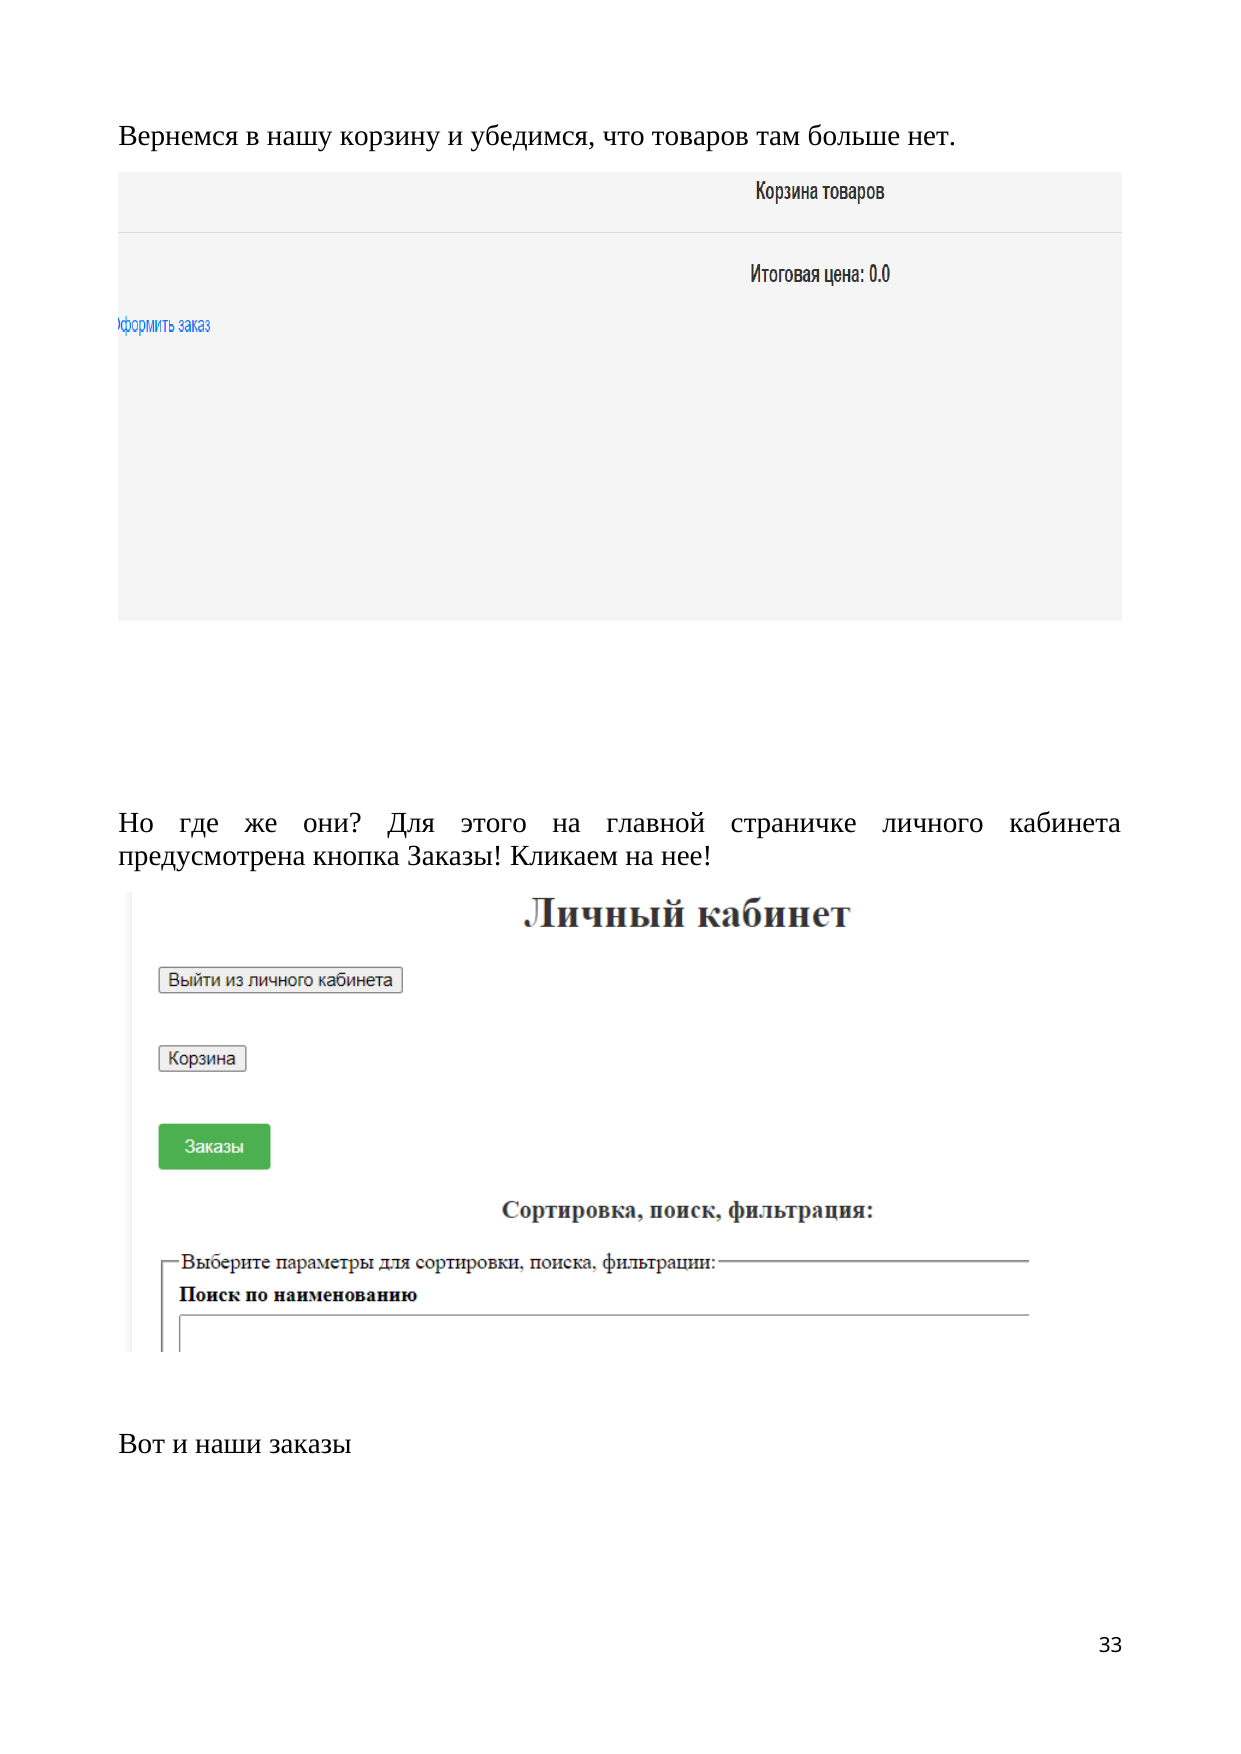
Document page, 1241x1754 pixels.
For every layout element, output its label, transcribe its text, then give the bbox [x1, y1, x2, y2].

picture [125, 892, 1030, 1352]
text Но где же они? Для этого на главной страничке личного кабинета предусмотрена кнопка Заказы! Кликаем на нее! [118, 805, 1122, 872]
text Вернемся в нашу корзину и убедимся, что товаров там больше нет. [118, 118, 1122, 152]
picture [118, 172, 1123, 621]
text Вот и наши заказы [118, 1427, 1122, 1460]
